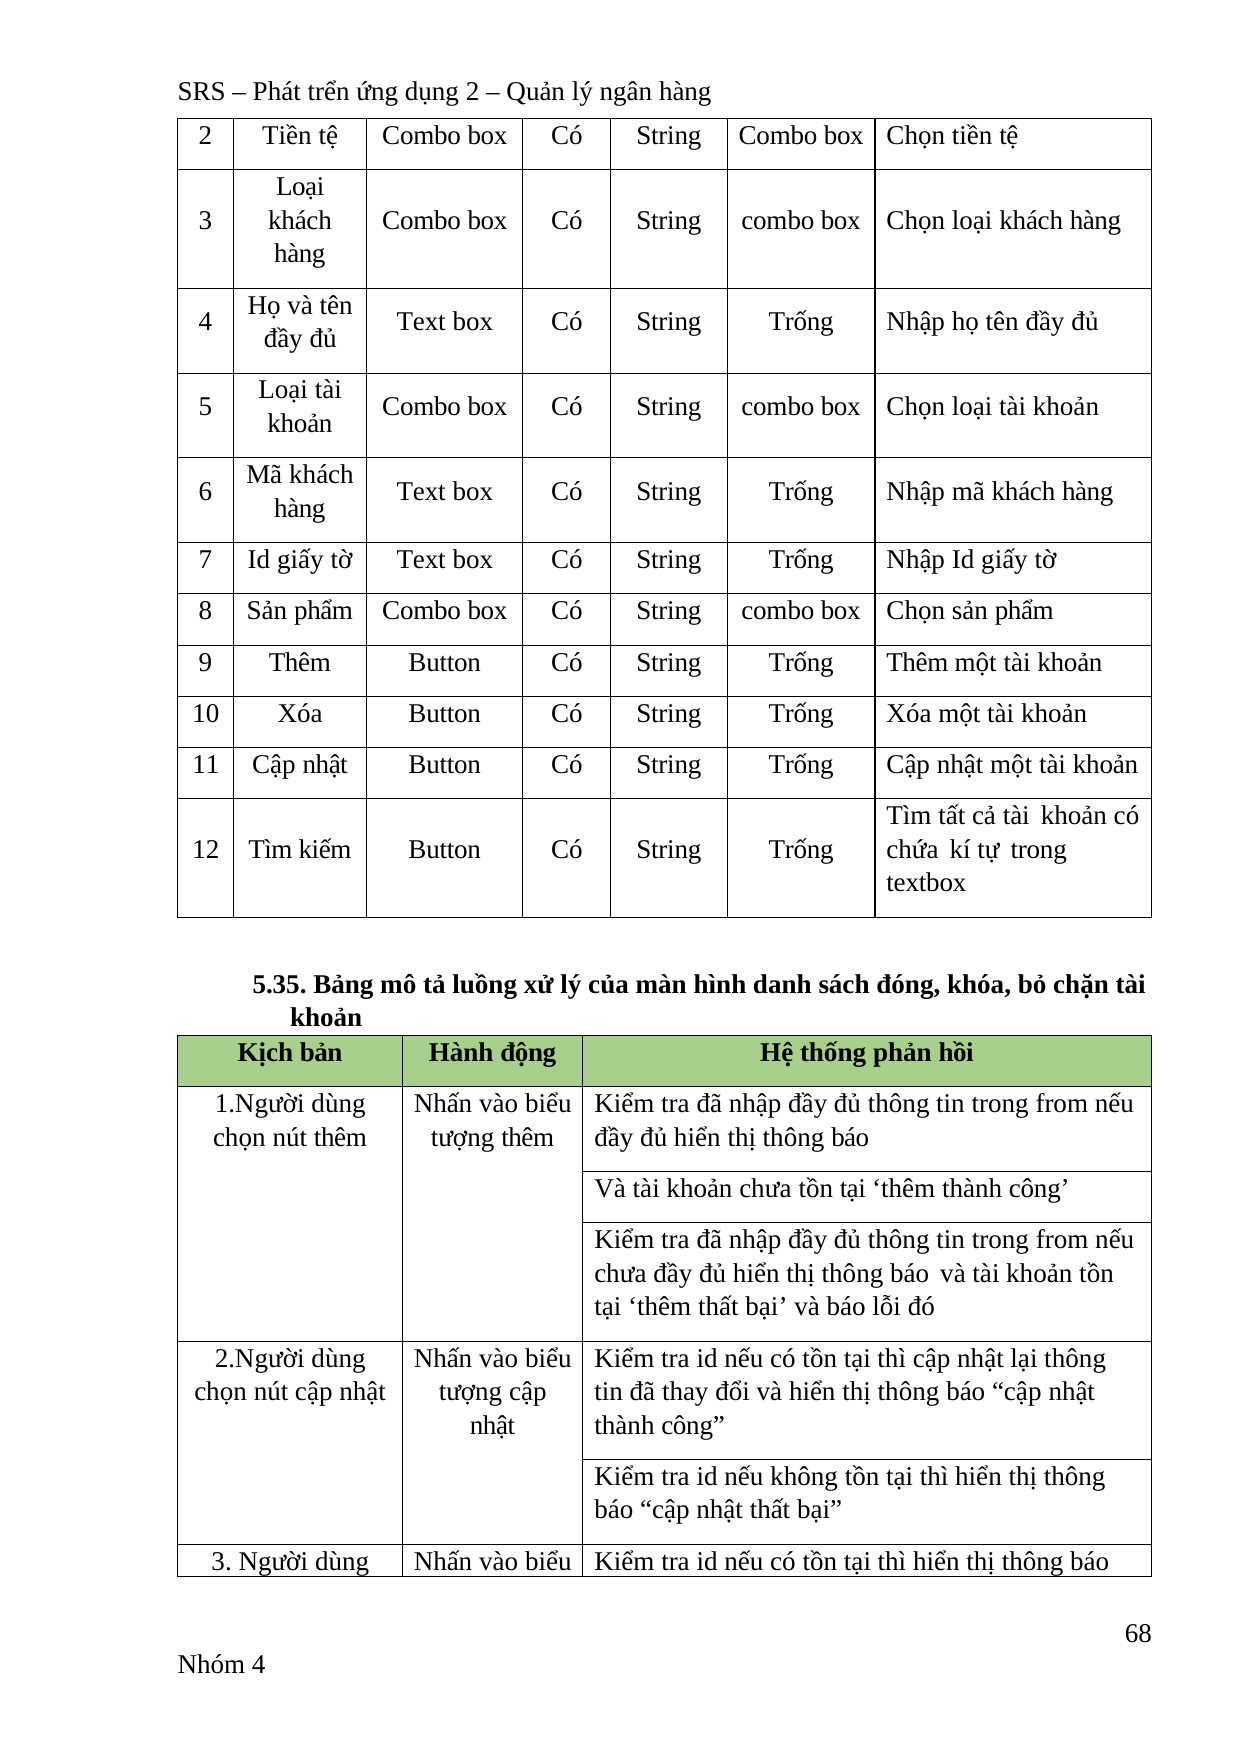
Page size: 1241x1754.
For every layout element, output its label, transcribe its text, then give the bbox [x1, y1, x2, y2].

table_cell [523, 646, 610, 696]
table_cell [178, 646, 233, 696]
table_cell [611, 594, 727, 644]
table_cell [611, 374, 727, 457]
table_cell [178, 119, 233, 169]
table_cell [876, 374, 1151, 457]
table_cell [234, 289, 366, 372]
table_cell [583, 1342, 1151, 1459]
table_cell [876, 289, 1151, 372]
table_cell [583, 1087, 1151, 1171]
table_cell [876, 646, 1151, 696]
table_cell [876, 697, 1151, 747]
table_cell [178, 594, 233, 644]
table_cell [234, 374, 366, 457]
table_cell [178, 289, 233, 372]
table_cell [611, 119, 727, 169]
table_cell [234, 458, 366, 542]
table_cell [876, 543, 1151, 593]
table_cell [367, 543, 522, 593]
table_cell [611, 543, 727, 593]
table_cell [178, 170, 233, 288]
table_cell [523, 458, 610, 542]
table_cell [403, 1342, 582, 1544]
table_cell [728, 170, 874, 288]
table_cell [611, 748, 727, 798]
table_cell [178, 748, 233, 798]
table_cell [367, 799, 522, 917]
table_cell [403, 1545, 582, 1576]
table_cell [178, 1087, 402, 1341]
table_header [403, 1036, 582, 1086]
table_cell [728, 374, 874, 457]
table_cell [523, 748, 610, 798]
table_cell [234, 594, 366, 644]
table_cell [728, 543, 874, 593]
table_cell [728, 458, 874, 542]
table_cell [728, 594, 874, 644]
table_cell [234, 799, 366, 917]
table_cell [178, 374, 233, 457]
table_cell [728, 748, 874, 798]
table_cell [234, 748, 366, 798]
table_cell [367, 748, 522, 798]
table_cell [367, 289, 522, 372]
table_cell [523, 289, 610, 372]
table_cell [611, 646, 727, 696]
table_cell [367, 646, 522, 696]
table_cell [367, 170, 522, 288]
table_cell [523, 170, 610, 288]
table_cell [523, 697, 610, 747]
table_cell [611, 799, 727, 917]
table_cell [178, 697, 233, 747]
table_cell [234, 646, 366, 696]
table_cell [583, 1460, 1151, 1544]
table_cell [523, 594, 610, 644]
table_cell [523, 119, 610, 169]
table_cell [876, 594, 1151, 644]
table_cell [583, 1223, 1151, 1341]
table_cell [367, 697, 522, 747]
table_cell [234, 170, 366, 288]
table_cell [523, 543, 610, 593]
subtitle Bảng mô tả luồng xử lý của màn hình danh sách đóng, khóa, bỏ chặn tài khoản [252, 968, 1152, 1033]
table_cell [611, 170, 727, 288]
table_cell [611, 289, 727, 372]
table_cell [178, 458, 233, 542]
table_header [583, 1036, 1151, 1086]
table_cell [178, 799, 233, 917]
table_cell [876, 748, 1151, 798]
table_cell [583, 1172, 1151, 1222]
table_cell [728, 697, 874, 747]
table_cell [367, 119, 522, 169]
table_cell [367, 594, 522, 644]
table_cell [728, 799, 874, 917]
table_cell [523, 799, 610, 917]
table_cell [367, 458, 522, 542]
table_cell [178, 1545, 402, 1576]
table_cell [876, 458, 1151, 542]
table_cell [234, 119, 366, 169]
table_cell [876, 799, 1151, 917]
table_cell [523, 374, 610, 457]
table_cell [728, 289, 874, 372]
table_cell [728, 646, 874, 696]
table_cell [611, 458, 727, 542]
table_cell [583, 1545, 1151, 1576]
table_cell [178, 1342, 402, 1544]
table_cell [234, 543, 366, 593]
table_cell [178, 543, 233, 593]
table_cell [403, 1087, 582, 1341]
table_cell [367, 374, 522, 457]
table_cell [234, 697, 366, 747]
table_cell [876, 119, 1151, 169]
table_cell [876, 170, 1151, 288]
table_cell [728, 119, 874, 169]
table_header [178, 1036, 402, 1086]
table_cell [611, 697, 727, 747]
